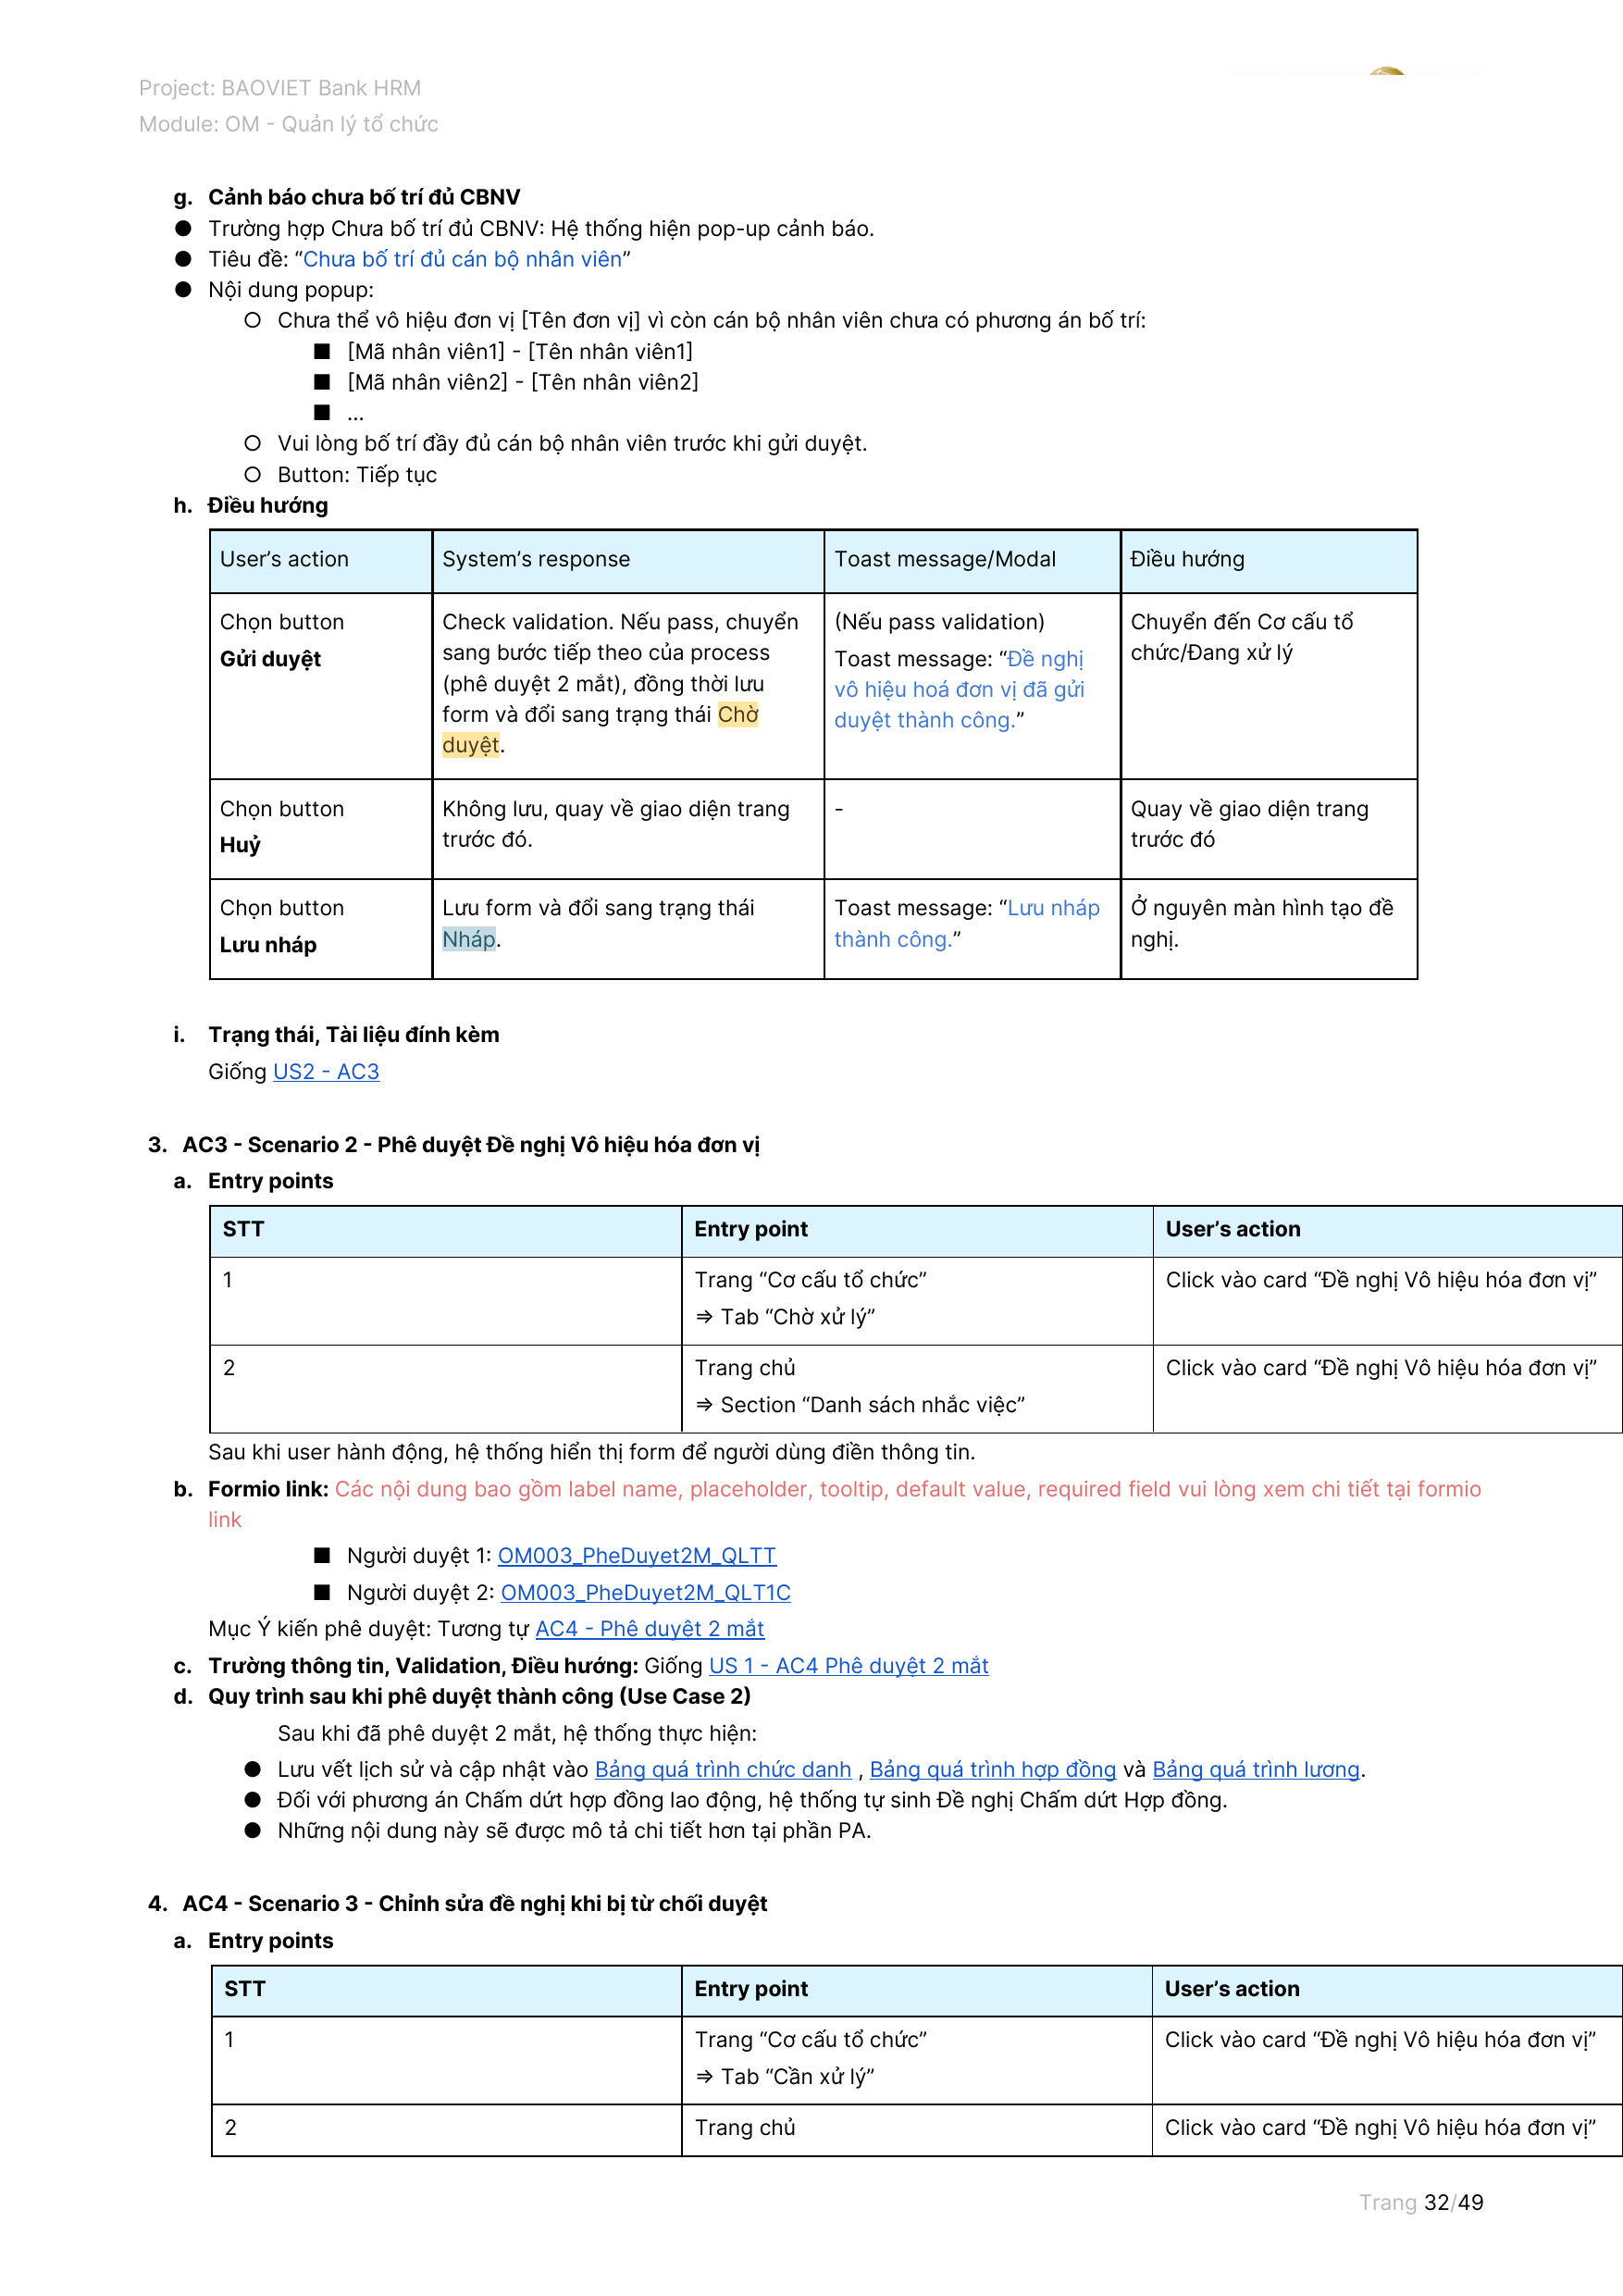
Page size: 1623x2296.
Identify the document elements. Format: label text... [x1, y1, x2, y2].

table_cell Trang “Cơ cấu tổ chức” => Tab “Cần xử lý” [683, 2017, 1152, 2104]
table_cell Quay về giao diện trang trước đó [1122, 780, 1417, 878]
list Những nội dung này sẽ được mô tả chi tiết hơn tại phần PA. [242, 1818, 1484, 1843]
list [Mã nhân viên2] - [Tên nhân viên2] [312, 369, 1484, 395]
table_cell Chọn button Huỷ [211, 780, 431, 878]
table_cell Ở nguyên màn hình tạo đề nghị. [1122, 880, 1417, 978]
table_header Điều hướng [1122, 531, 1417, 592]
table_header User’s action [211, 531, 431, 592]
list Tiêu đề: “Chưa bố trí đủ cán bộ nhân viên” [173, 246, 1484, 272]
table_header STT [213, 1967, 681, 2016]
table_header User’s action [1153, 1967, 1622, 2016]
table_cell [683, 2105, 1152, 2155]
list Quy trình sau khi phê duyệt thành công (Use Case 2) [173, 1683, 1484, 1709]
table_cell Lưu form và đổi sang trạng thái . [434, 880, 824, 978]
list Người duyệt 1: OM003_PheDuyet2M_QLTT [312, 1544, 1484, 1569]
list Trường hợp Chưa bố trí đủ CBNV: Hệ thống hiện pop-up cảnh báo. [173, 216, 1484, 242]
table_cell Chọn button Gửi duyệt [211, 594, 431, 778]
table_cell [1153, 2105, 1622, 2155]
table_cell Không lưu, quay về giao diện trang trước đó. [434, 780, 824, 878]
table_cell Toast message: “Lưu nháp thành công.” [825, 880, 1120, 978]
list Trạng thái, Tài liệu đính kèm [173, 1022, 1484, 1048]
table_cell Check validation. Nếu pass, chuyển sang bước tiếp theo của process (phê duyệt 2 mắt), đồng thời lưu form và đổi sang trạng thái . [434, 594, 824, 778]
list Đối với phương án Chấm dứt hợp đồng lao động, hệ thống tự sinh Đề nghị Chấm dứt Hợp đồng. [242, 1787, 1484, 1813]
table_cell 2 [211, 1346, 681, 1432]
list Entry points [173, 1928, 1484, 1954]
table_cell Chọn button Lưu nháp [211, 880, 431, 978]
text Giống US2 - AC3 [208, 1059, 1484, 1085]
table_cell 1 [213, 2017, 681, 2104]
text Sau khi user hành động, hệ thống hiển thị form để người dùng điền thông tin. [208, 1439, 1484, 1465]
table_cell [1153, 2017, 1622, 2104]
list Trường thông tin, Validation, Điều hướng: Giống US 1 - AC4 Phê duyệt 2 mắt [173, 1653, 1484, 1679]
subtitle AC4 - Scenario 3 - Chỉnh sửa đề nghị khi bị từ chối duyệt [147, 1892, 1484, 1917]
table_cell Trang chủ => Section “Danh sách nhắc việc” [683, 1346, 1153, 1432]
list … [312, 400, 1484, 426]
table_cell Click vào card “Đề nghị Vô hiệu hóa đơn vị” [1154, 1346, 1622, 1432]
table_cell (Nếu pass validation) Toast message: “Đề nghị vô hiệu hoá đơn vị đã gửi duyệt thành công.” [825, 594, 1120, 778]
list Formio link: Các nội dung bao gồm label name, placeholder, tooltip, default value, required field vui lòng xem chi tiết tại formio link [173, 1476, 1484, 1533]
list Điều hướng [173, 492, 1484, 518]
subtitle AC3 - Scenario 2 - Phê duyệt Đề nghị Vô hiệu hóa đơn vị [147, 1132, 1484, 1158]
list [Mã nhân viên1] - [Tên nhân viên1] [312, 339, 1484, 364]
table_cell Chuyển đến Cơ cấu tổ chức/Đang xử lý [1122, 594, 1417, 778]
picture [1226, 66, 1484, 75]
table_cell 1 [211, 1258, 681, 1344]
table_header System’s response [434, 531, 824, 592]
list Nội dung popup: [173, 277, 1484, 303]
list Entry points [173, 1168, 1484, 1194]
table_header Toast message/Modal [825, 531, 1120, 592]
list Cảnh báo chưa bố trí đủ CBNV [173, 185, 1484, 210]
text Sau khi đã phê duyệt 2 mắt, hệ thống thực hiện: [278, 1720, 1484, 1745]
text Mục Ý kiến phê duyệt: Tương tự AC4 - Phê duyệt 2 mắt [139, 1617, 1484, 1642]
table_header Entry point [683, 1207, 1153, 1256]
list Vui lòng bố trí đầy đủ cán bộ nhân viên trước khi gửi duyệt. [242, 431, 1484, 456]
table_cell Click vào card “Đề nghị Vô hiệu hóa đơn vị” [1154, 1258, 1622, 1344]
table_header Entry point [683, 1967, 1152, 2016]
list Button: Tiếp tục [242, 462, 1484, 487]
table_header STT [211, 1207, 681, 1256]
table_cell Trang “Cơ cấu tổ chức” => Tab “Chờ xử lý” [683, 1258, 1153, 1344]
list Người duyệt 2: OM003_PheDuyet2M_QLT1C [312, 1580, 1484, 1606]
list Chưa thể vô hiệu đơn vị [Tên đơn vị] vì còn cán bộ nhân viên chưa có phương án bố trí: [242, 308, 1484, 333]
list Lưu vết lịch sử và cập nhật vào Bảng quá trình chức danh , Bảng quá trình hợp đồng và Bảng quá trình lương. [242, 1756, 1484, 1782]
table_header User’s action [1154, 1207, 1622, 1256]
table_cell 2 [213, 2105, 681, 2155]
table_cell - [825, 780, 1120, 878]
